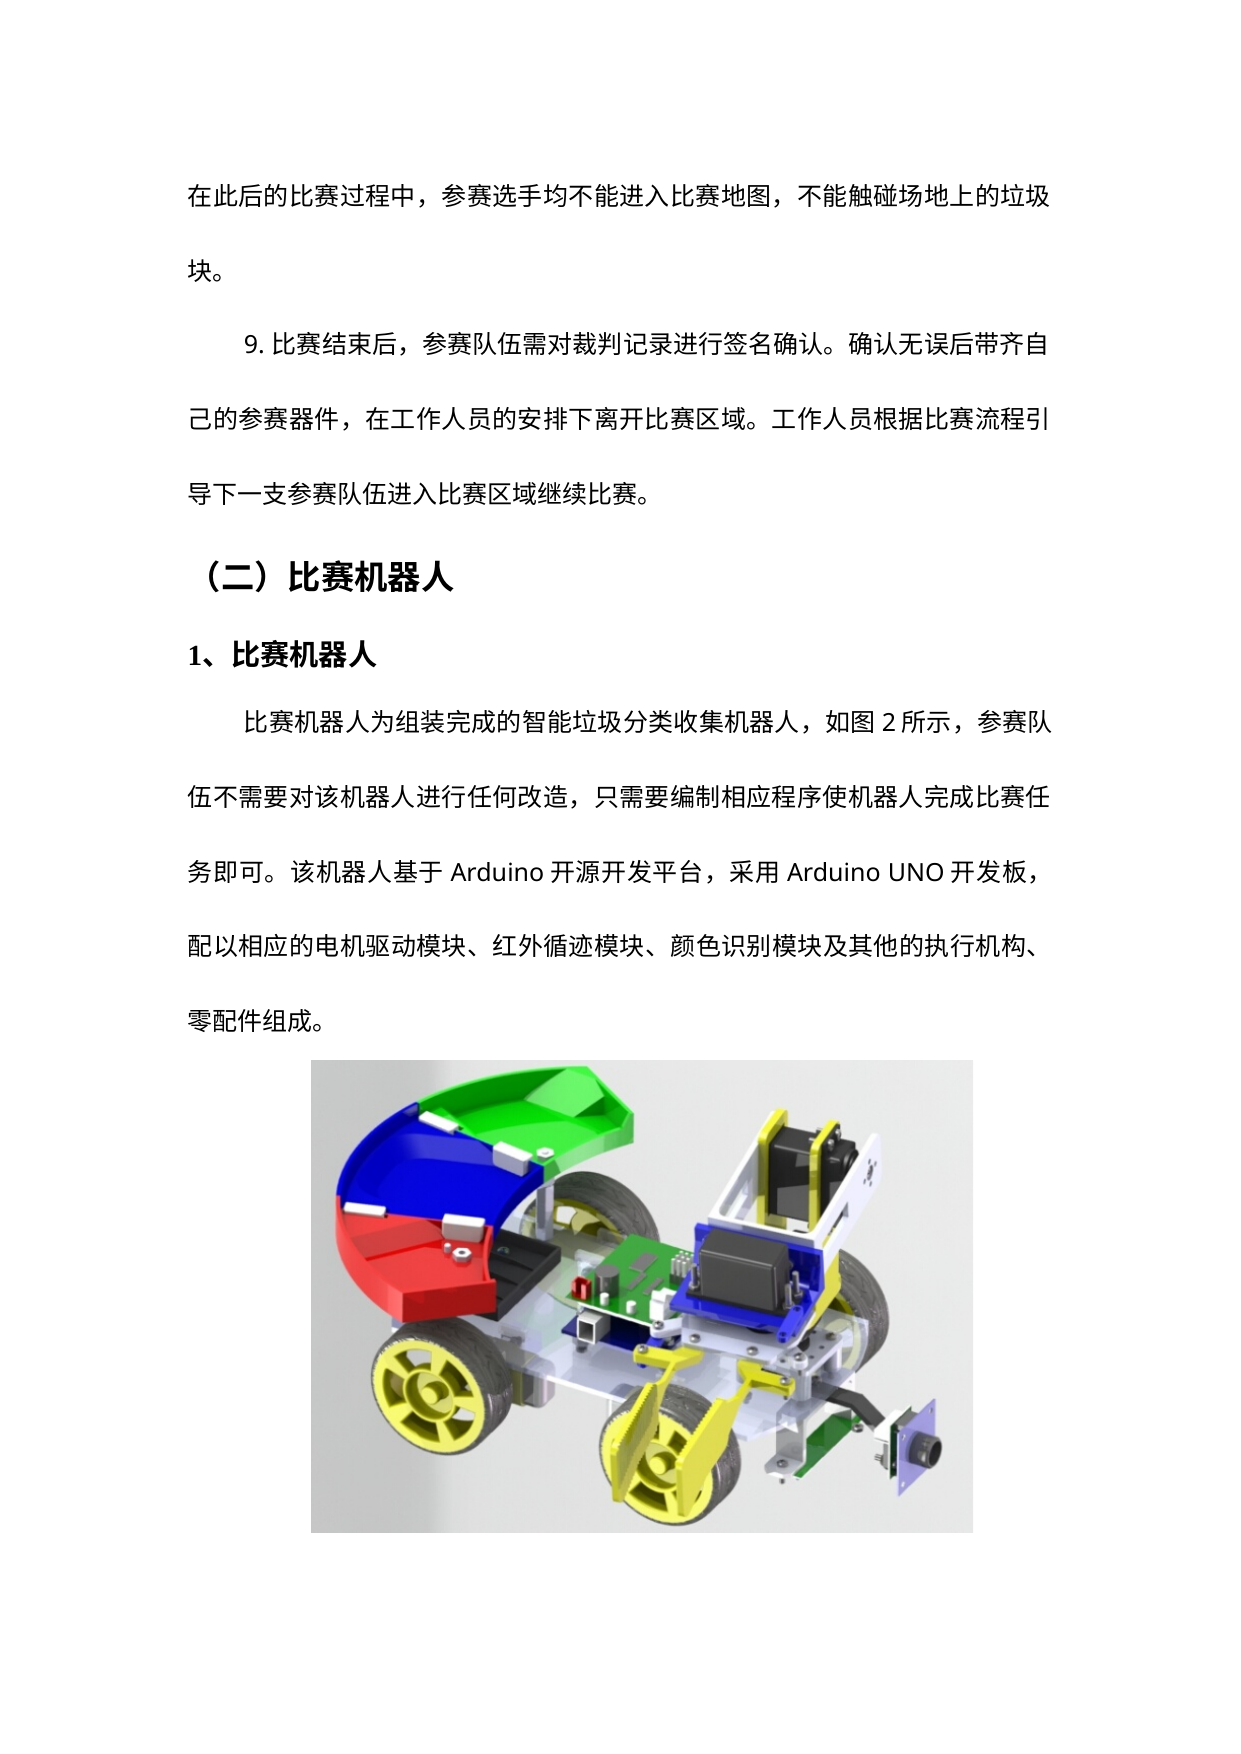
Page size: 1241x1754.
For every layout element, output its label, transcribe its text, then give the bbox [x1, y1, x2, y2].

text 1、比赛机器人 [187, 620, 1053, 685]
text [187, 162, 1053, 302]
subtitle （二）比赛机器人 [187, 543, 1053, 608]
text 9. 比赛结束后，参赛队伍需对裁判记录进行签名确认。确认无误后带齐自己的参赛器件，在工作人员的安排下离开比赛区域。工作人员根据比赛流程引导下一支参赛队伍进入比赛区域继续比赛。 [187, 310, 1053, 525]
picture [311, 1060, 974, 1533]
text 比赛机器人为组装完成的智能垃圾分类收集机器人，如图2所示，参赛队伍不需要对该机器人进行任何改造，只需要编制相应程序使机器人完成比赛任务即可。该机器人基于Arduino开源开发平台，采用Arduino UNO开发板，配以相应的电机驱动模块、红外循迹模块、颜色识别模块及其他的执行机构、零配件组成。 [187, 688, 1053, 1052]
